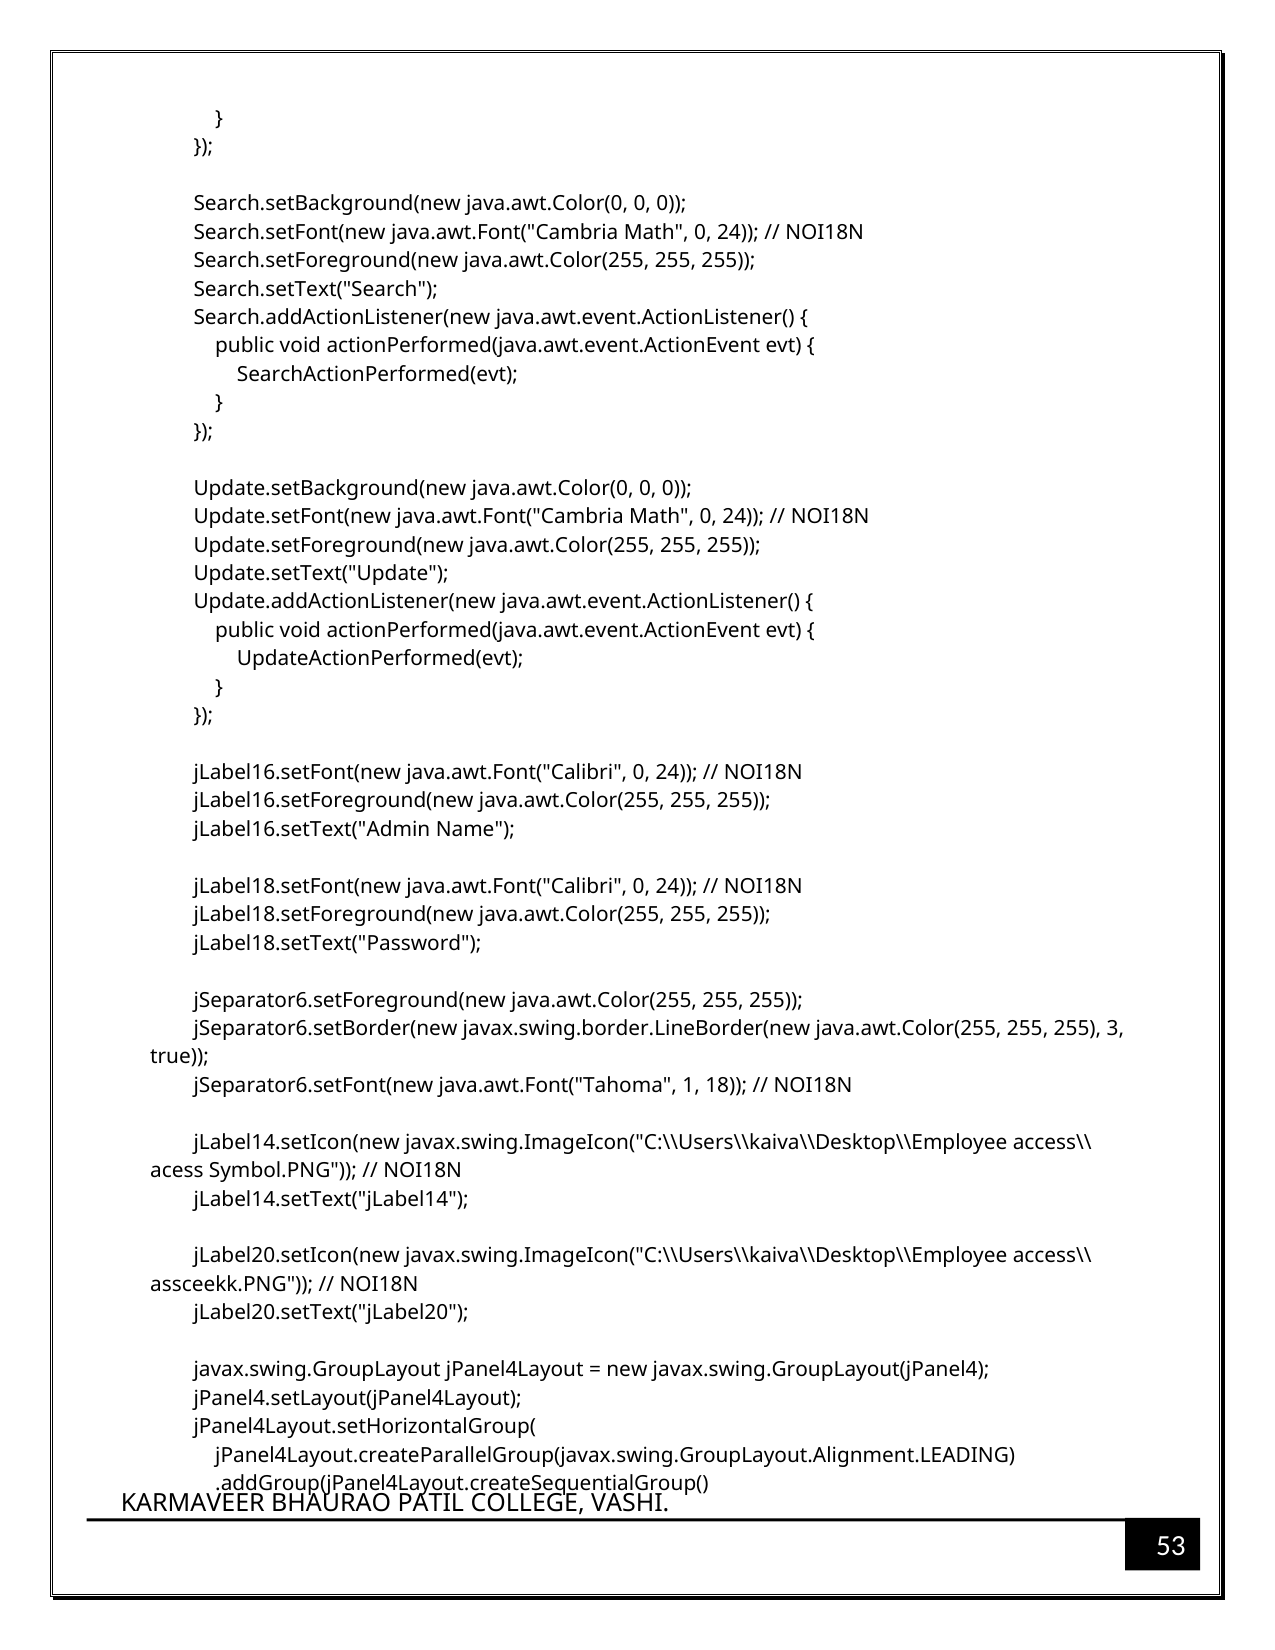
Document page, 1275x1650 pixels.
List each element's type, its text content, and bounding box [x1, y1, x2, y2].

text } [150, 387, 1131, 416]
text jLabel18.setFont(new java.awt.Font("Calibri", 0, 24)); // NOI18N [150, 871, 1131, 899]
text Update.setFont(new java.awt.Font("Cambria Math", 0, 24)); // NOI18N [150, 501, 1131, 530]
text }); [150, 700, 1131, 729]
text Search.setBackground(new java.awt.Color(0, 0, 0)); [150, 188, 1131, 217]
text javax.swing.GroupLayout jPanel4Layout = new javax.swing.GroupLayout(jPanel4); [150, 1354, 1131, 1383]
text jLabel16.setText("Admin Name"); [150, 814, 1131, 842]
text Update.addActionListener(new java.awt.event.ActionListener() { [150, 587, 1131, 615]
text jSeparator6.setForeground(new java.awt.Color(255, 255, 255)); [150, 985, 1131, 1013]
text jLabel20.setText("jLabel20"); [150, 1297, 1131, 1326]
text jSeparator6.setFont(new java.awt.Font("Tahoma", 1, 18)); // NOI18N [150, 1070, 1131, 1098]
text }); [150, 132, 1131, 160]
text jPanel4Layout.setHorizontalGroup( [150, 1411, 1131, 1440]
text Search.addActionListener(new java.awt.event.ActionListener() { [150, 302, 1131, 331]
text Search.setForeground(new java.awt.Color(255, 255, 255)); [150, 245, 1131, 274]
text jLabel16.setForeground(new java.awt.Color(255, 255, 255)); [150, 786, 1131, 814]
text jLabel20.setIcon(new javax.swing.ImageIcon("C:\\Users\\kaiva\\Desktop\\Employee access\\assceekk.PNG")); // NOI18N [150, 1241, 1131, 1297]
text Update.setText("Update"); [150, 558, 1131, 587]
text Update.setForeground(new java.awt.Color(255, 255, 255)); [150, 530, 1131, 558]
text Search.setText("Search"); [150, 274, 1131, 302]
text } [150, 103, 1131, 132]
text jPanel4Layout.createParallelGroup(javax.swing.GroupLayout.Alignment.LEADING) [150, 1440, 1131, 1468]
text jPanel4.setLayout(jPanel4Layout); [150, 1383, 1131, 1411]
text .addGroup(jPanel4Layout.createSequentialGroup() [150, 1468, 1131, 1497]
text jSeparator6.setBorder(new javax.swing.border.LineBorder(new java.awt.Color(255, 255, 255), 3, true)); [150, 1013, 1131, 1070]
text jLabel14.setIcon(new javax.swing.ImageIcon("C:\\Users\\kaiva\\Desktop\\Employee access\\acess Symbol.PNG")); // NOI18N [150, 1127, 1131, 1184]
text jLabel18.setText("Password"); [150, 928, 1131, 956]
text Search.setFont(new java.awt.Font("Cambria Math", 0, 24)); // NOI18N [150, 217, 1131, 245]
text Update.setBackground(new java.awt.Color(0, 0, 0)); [150, 473, 1131, 501]
text jLabel18.setForeground(new java.awt.Color(255, 255, 255)); [150, 899, 1131, 928]
text }); [150, 416, 1131, 444]
text } [150, 672, 1131, 700]
text jLabel16.setFont(new java.awt.Font("Calibri", 0, 24)); // NOI18N [150, 757, 1131, 786]
text UpdateActionPerformed(evt); [150, 643, 1131, 672]
text public void actionPerformed(java.awt.event.ActionEvent evt) { [150, 615, 1131, 643]
text jLabel14.setText("jLabel14"); [150, 1184, 1131, 1212]
text public void actionPerformed(java.awt.event.ActionEvent evt) { [150, 331, 1131, 359]
text SearchActionPerformed(evt); [150, 359, 1131, 387]
